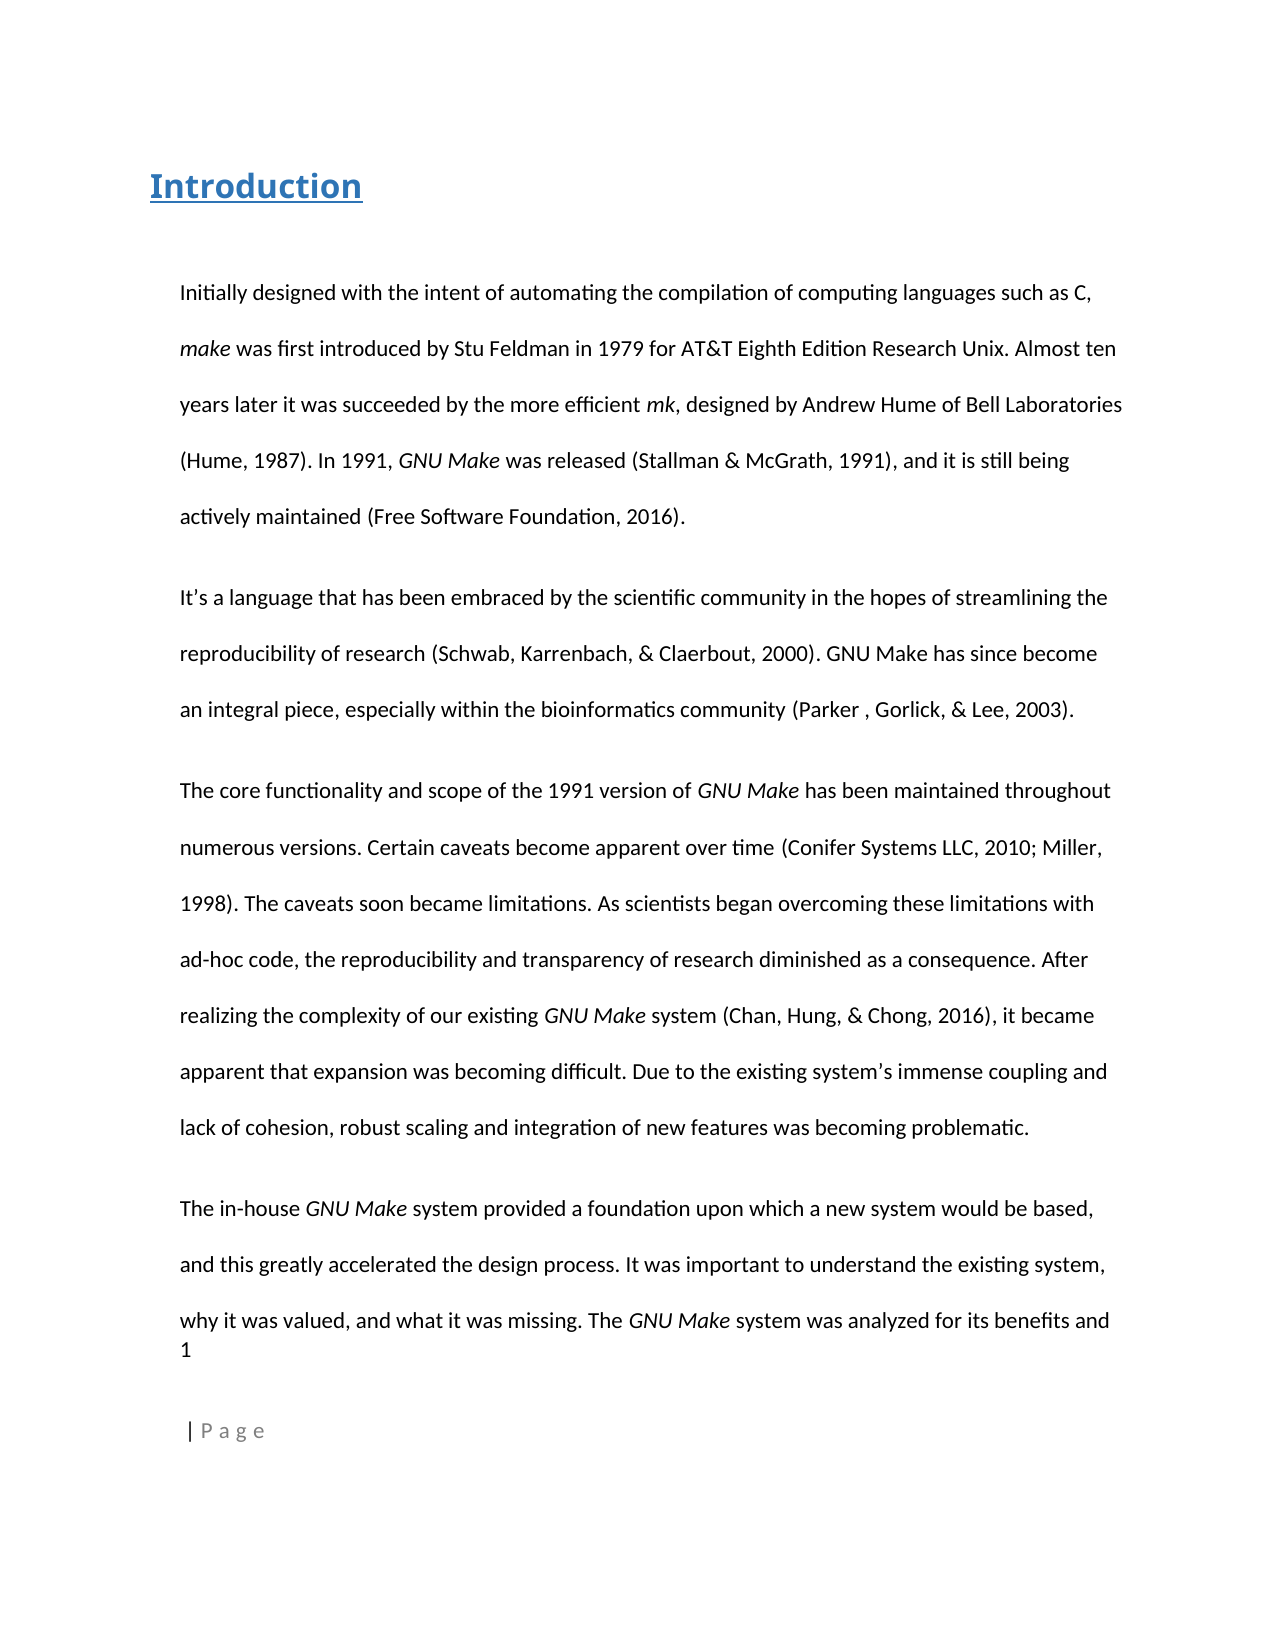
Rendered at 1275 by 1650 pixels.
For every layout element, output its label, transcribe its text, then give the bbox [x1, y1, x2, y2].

text Initially designed with the intent of automating the compilation of computing languages such as C, make was first introduced by Stu Feldman in 1979 for AT&T Eighth Edition Research Unix. Almost ten years later it was succeeded by the more efficient mk, designed by Andrew Hume of Bell Laboratories . In 1991, GNU Make was released, and it is still being actively maintained . [179, 278, 1125, 531]
subtitle Introduction [150, 162, 1125, 208]
text It’s a language that has been embraced by the scientific community in the hopes of streamlining the reproducibility of research. GNU Make has since become an integral piece, especially within the bioinformatics community . [179, 583, 1125, 724]
text The core functionality and scope of the 1991 version of GNU Make has been maintained throughout numerous versions. Certain caveats become apparent over time. The caveats soon became limitations. As scientists began overcoming these limitations with ad-hoc code, the reproducibility and transparency of research diminished as a consequence. After realizing the complexity of our existing GNU Make system , it became apparent that expansion was becoming difficult. Due to the existing system’s immense coupling and lack of cohesion, robust scaling and integration of new features was becoming problematic. [179, 777, 1125, 1141]
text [179, 1194, 1125, 1334]
